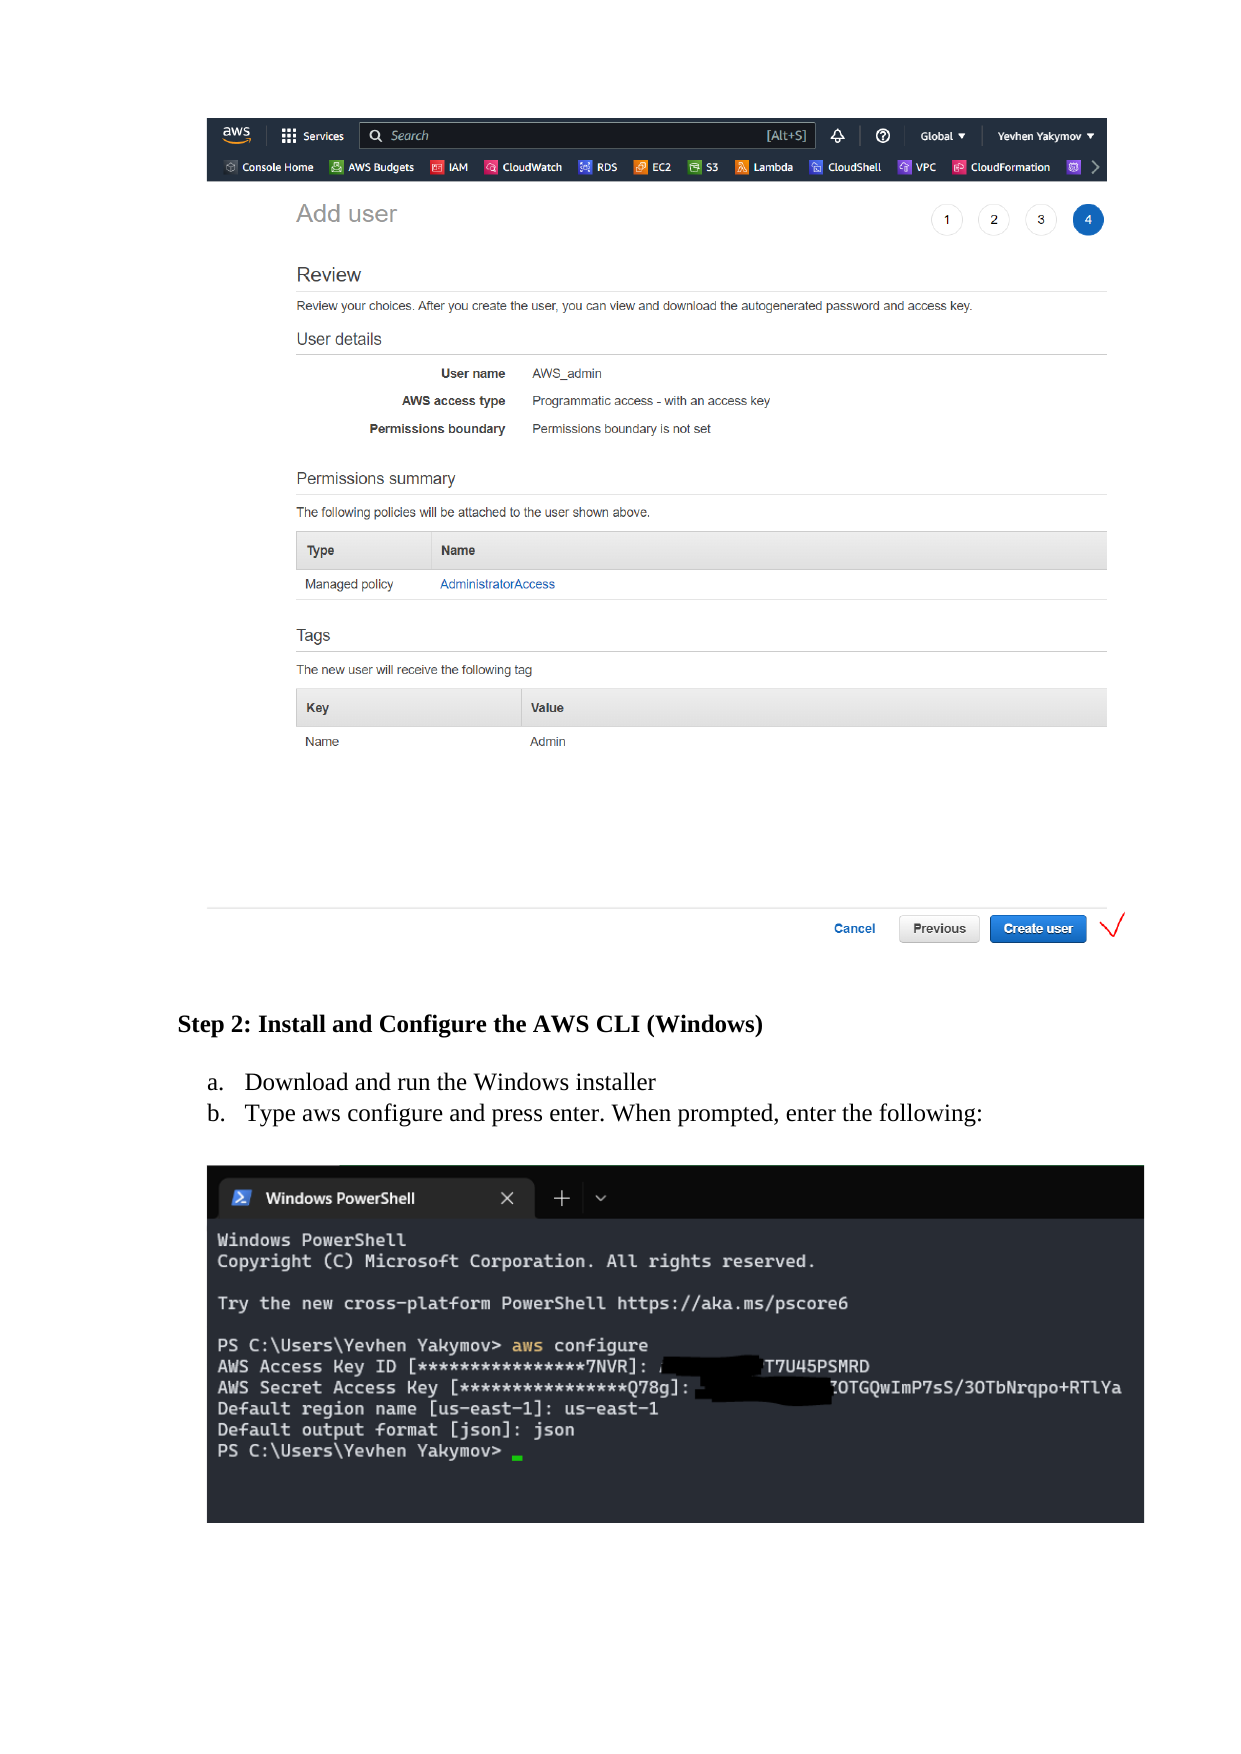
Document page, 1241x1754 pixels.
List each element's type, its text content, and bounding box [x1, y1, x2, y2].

list Download and run the Windows installer [207, 1067, 1152, 1096]
picture [206, 1165, 1145, 1523]
subtitle Step 2: Install and Configure the AWS CLI (Windows) [177, 1009, 1152, 1038]
list Type aws configure and press enter. When prompted, enter the following: [207, 1098, 1152, 1127]
picture [206, 118, 1125, 947]
